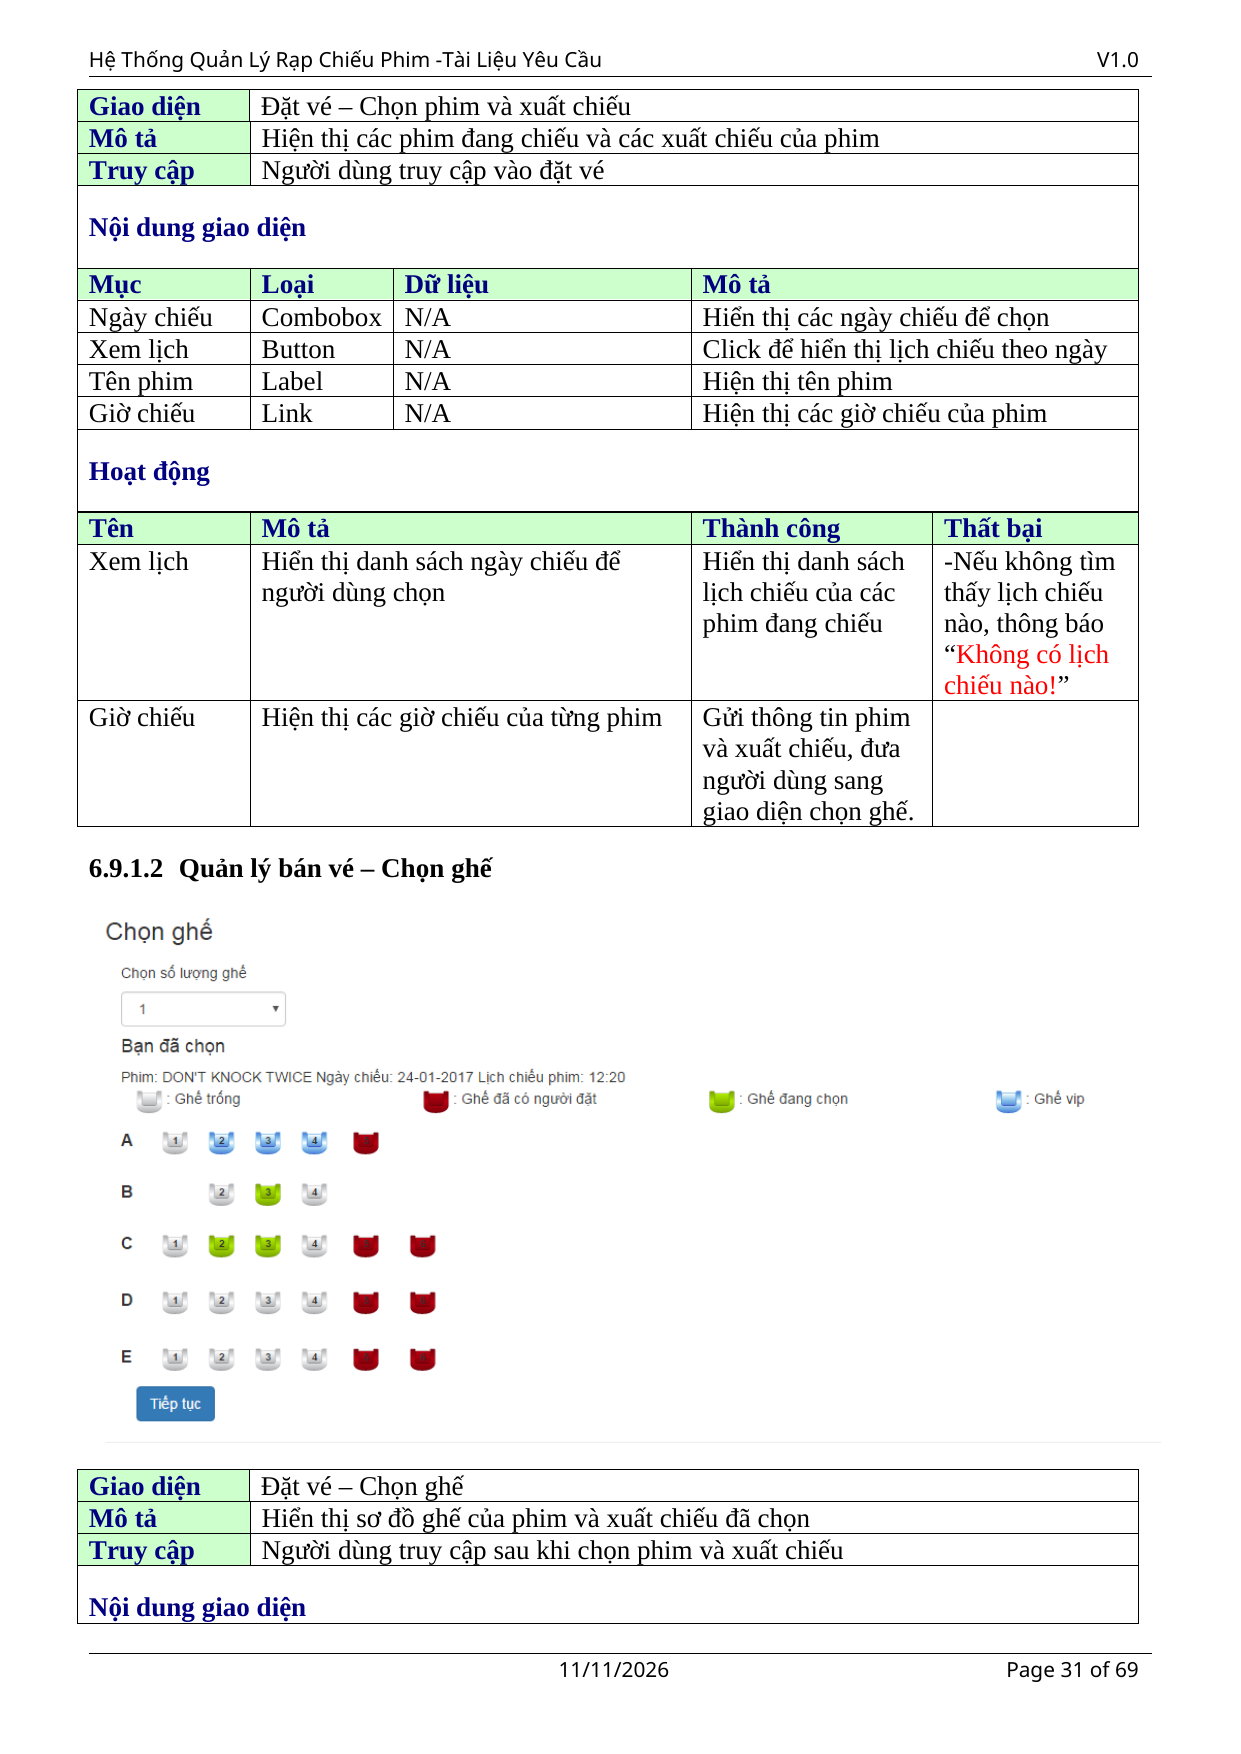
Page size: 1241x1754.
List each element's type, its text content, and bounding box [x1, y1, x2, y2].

table_cell N/A [394, 397, 691, 429]
table_header Đặt vé – Chọn ghế [250, 1470, 1138, 1501]
table_cell Mô tả [251, 513, 691, 544]
table_cell Mục [78, 269, 250, 299]
table_cell N/A [394, 301, 691, 332]
table_cell Hiện thị các giờ chiếu của phim [692, 397, 1138, 429]
table_cell Label [251, 365, 393, 396]
table_cell N/A [394, 365, 691, 396]
table_cell Thất bại [933, 513, 1138, 544]
table_cell Link [251, 397, 393, 429]
table_cell Giờ chiếu [78, 701, 250, 826]
table_cell Truy cập [78, 1534, 250, 1565]
picture [88, 908, 1162, 1444]
table_cell Dữ liệu [394, 269, 691, 299]
table_cell Xem lịch [78, 333, 250, 364]
table_cell Thành công [692, 513, 932, 544]
table_header Giao diện [78, 1470, 249, 1501]
table_cell [933, 701, 1138, 826]
table_cell Nội dung giao diện [78, 1566, 1138, 1622]
table_cell Combobox [251, 301, 393, 332]
table_cell Loại [251, 269, 393, 299]
table_cell Hoạt động [78, 430, 1138, 511]
table_cell Tên phim [78, 365, 250, 396]
table_cell N/A [394, 333, 691, 364]
subtitle Quản lý bán vé – Chọn ghế [89, 852, 1152, 883]
table_cell Tên [78, 513, 250, 544]
table_cell Truy cập [78, 154, 250, 185]
table_header Đặt vé – Chọn phim và xuất chiếu [250, 90, 1138, 121]
table_header Giao diện [78, 90, 249, 121]
table_cell Người dùng truy cập vào đặt vé [251, 154, 1138, 185]
table_cell Hiển thị các ngày chiếu để chọn [692, 301, 1138, 332]
table_cell Giờ chiếu [78, 397, 250, 429]
table_cell Hiện thị tên phim [692, 365, 1138, 396]
table_cell Hiện thị các phim đang chiếu và các xuất chiếu của phim [251, 122, 1138, 153]
table_cell -Nếu không tìm thấy lịch chiếu nào, thông báo “Không có lịch chiếu nào!” [933, 545, 1138, 700]
table_cell Mô tả [78, 122, 250, 153]
table_cell Hiện thị các giờ chiếu của từng phim [251, 701, 691, 826]
table_cell Nội dung giao diện [78, 186, 1138, 267]
table_cell Button [251, 333, 393, 364]
table_cell Hiển thị danh sách lịch chiếu của các phim đang chiếu [692, 545, 932, 700]
table_cell Hiển thị sơ đồ ghế của phim và xuất chiếu đã chọn [251, 1502, 1138, 1533]
table_cell Hiển thị danh sách ngày chiếu để người dùng chọn [251, 545, 691, 700]
table_cell Mô tả [78, 1502, 250, 1533]
table_cell Mô tả [692, 269, 1138, 299]
table_cell Xem lịch [78, 545, 250, 700]
table_cell Click để hiển thị lịch chiếu theo ngày [692, 333, 1138, 364]
table_cell Người dùng truy cập sau khi chọn phim và xuất chiếu [251, 1534, 1138, 1565]
table_cell Ngày chiếu [78, 301, 250, 332]
table_cell Gửi thông tin phim và xuất chiếu, đưa người dùng sang giao diện chọn ghế. [692, 701, 932, 826]
